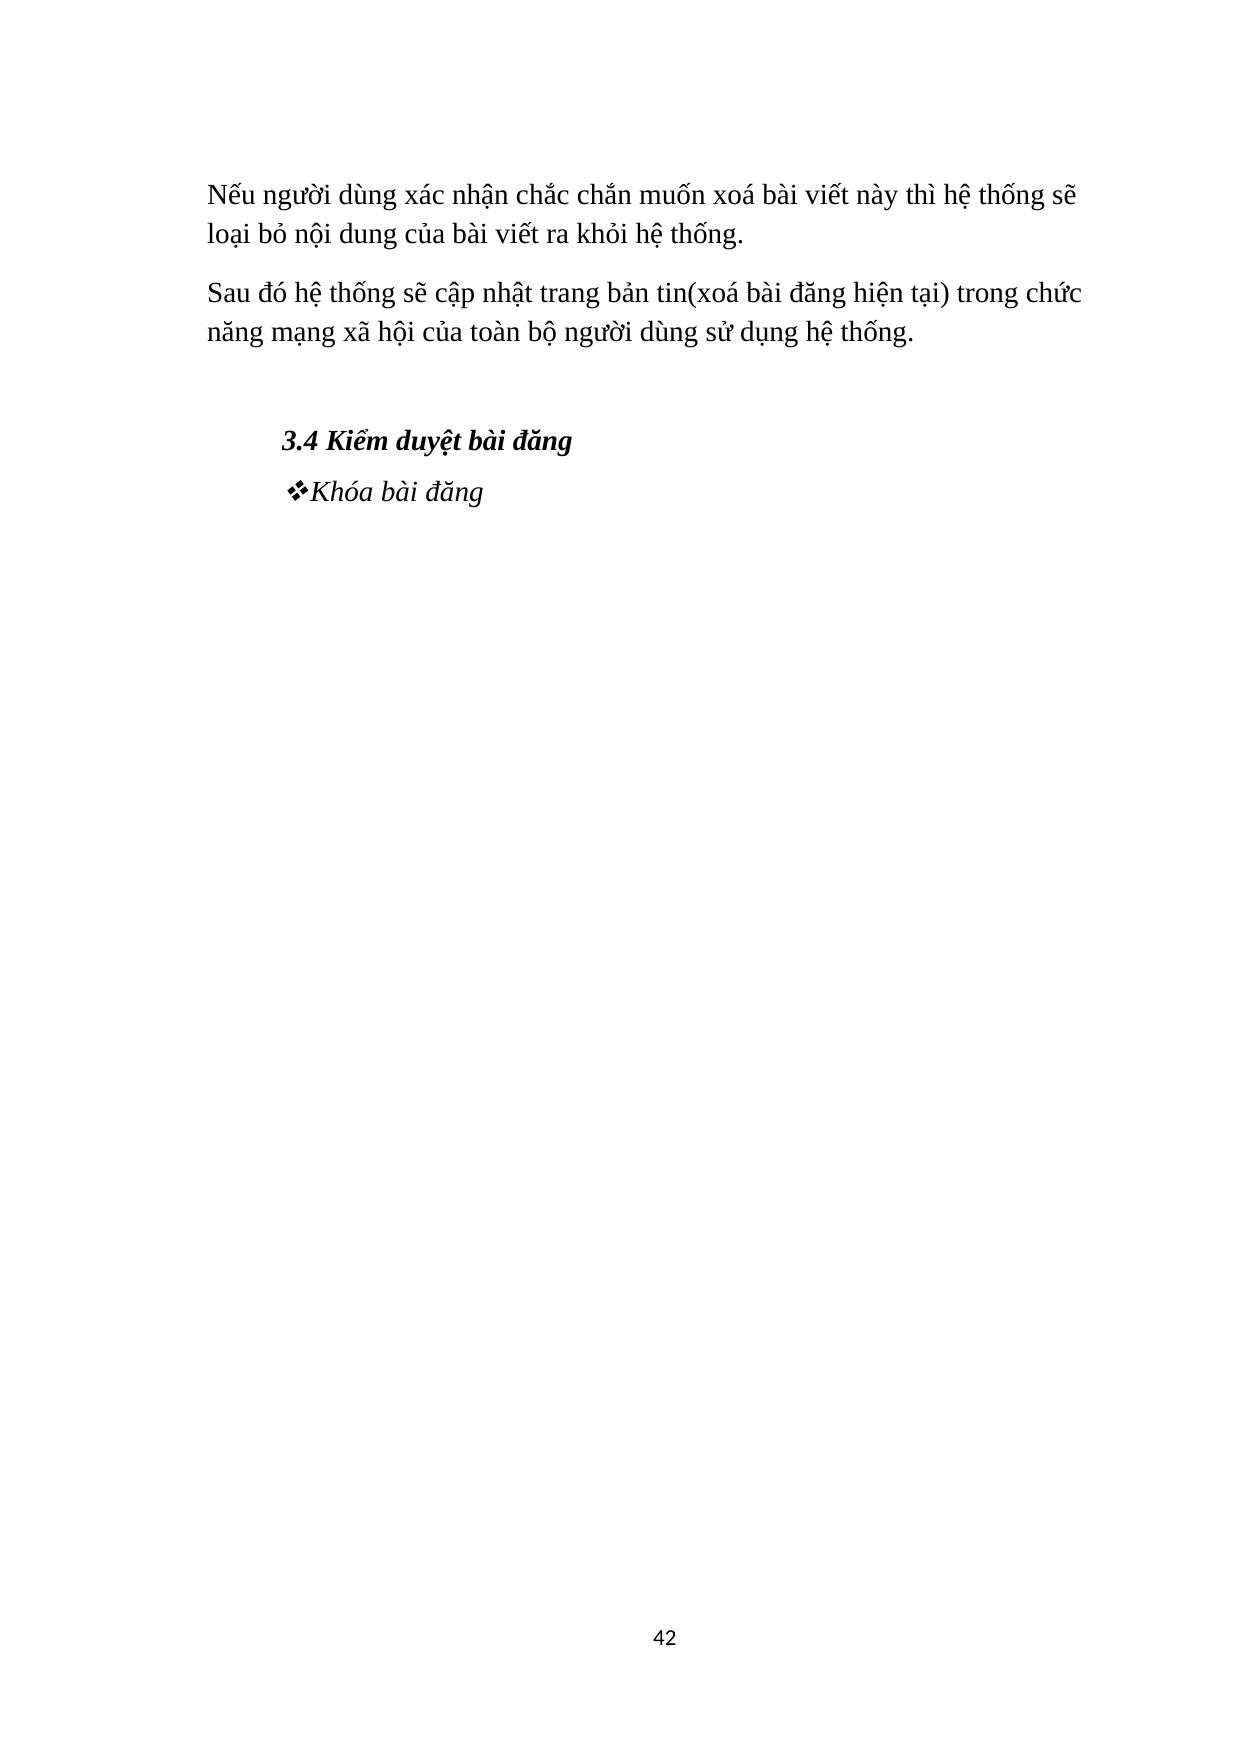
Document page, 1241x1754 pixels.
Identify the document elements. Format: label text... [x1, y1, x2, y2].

list Khóa bài đăng [207, 474, 1122, 507]
text 3.4 Kiểm duyệt bài đăng [282, 423, 1122, 457]
text Sau đó hệ thống sẽ cập nhật trang bản tin(xoá bài đăng hiện tại) trong chức năng mạng xã hội của toàn bộ người dùng sử dụng hệ thống. [207, 275, 1122, 347]
text Nếu người dùng xác nhận chắc chắn muốn xoá bài viết này thì hệ thống sẽ loại bỏ nội dung của bài viết ra khỏi hệ thống. [207, 177, 1122, 249]
